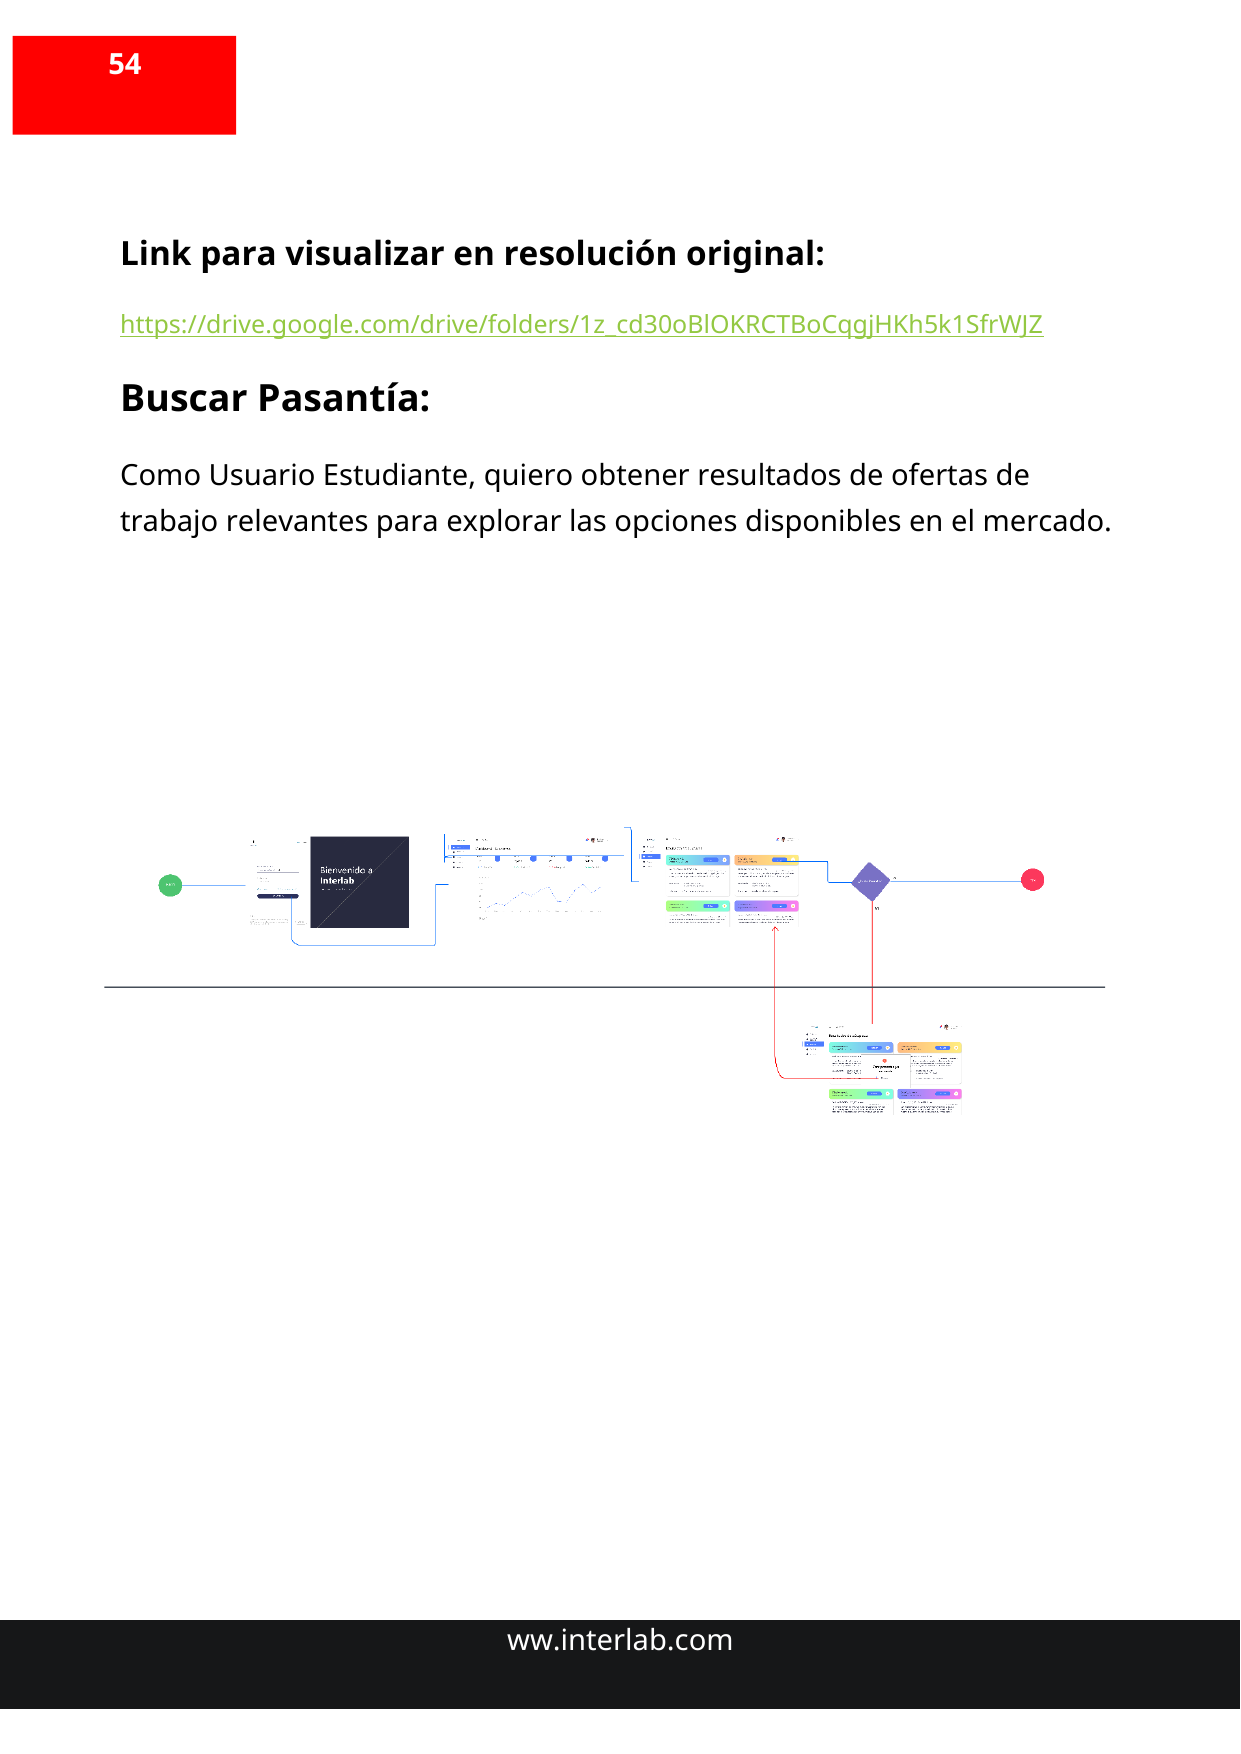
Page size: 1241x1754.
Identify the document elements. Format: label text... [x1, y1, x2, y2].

picture [104, 753, 1106, 1164]
subtitle https://drive.google.com/drive/folders/1z_cd30oBlOKRCTBoCqgjHKh5k1SfrWJZ [120, 307, 1120, 341]
subtitle Link para visualizar en resolución original: [120, 229, 1120, 275]
subtitle Buscar Pasantía: [120, 371, 1120, 422]
subtitle Como Usuario Estudiante, quiero obtener resultados de ofertas de trabajo relevantes para explorar las opciones disponibles en el mercado. [120, 454, 1120, 540]
